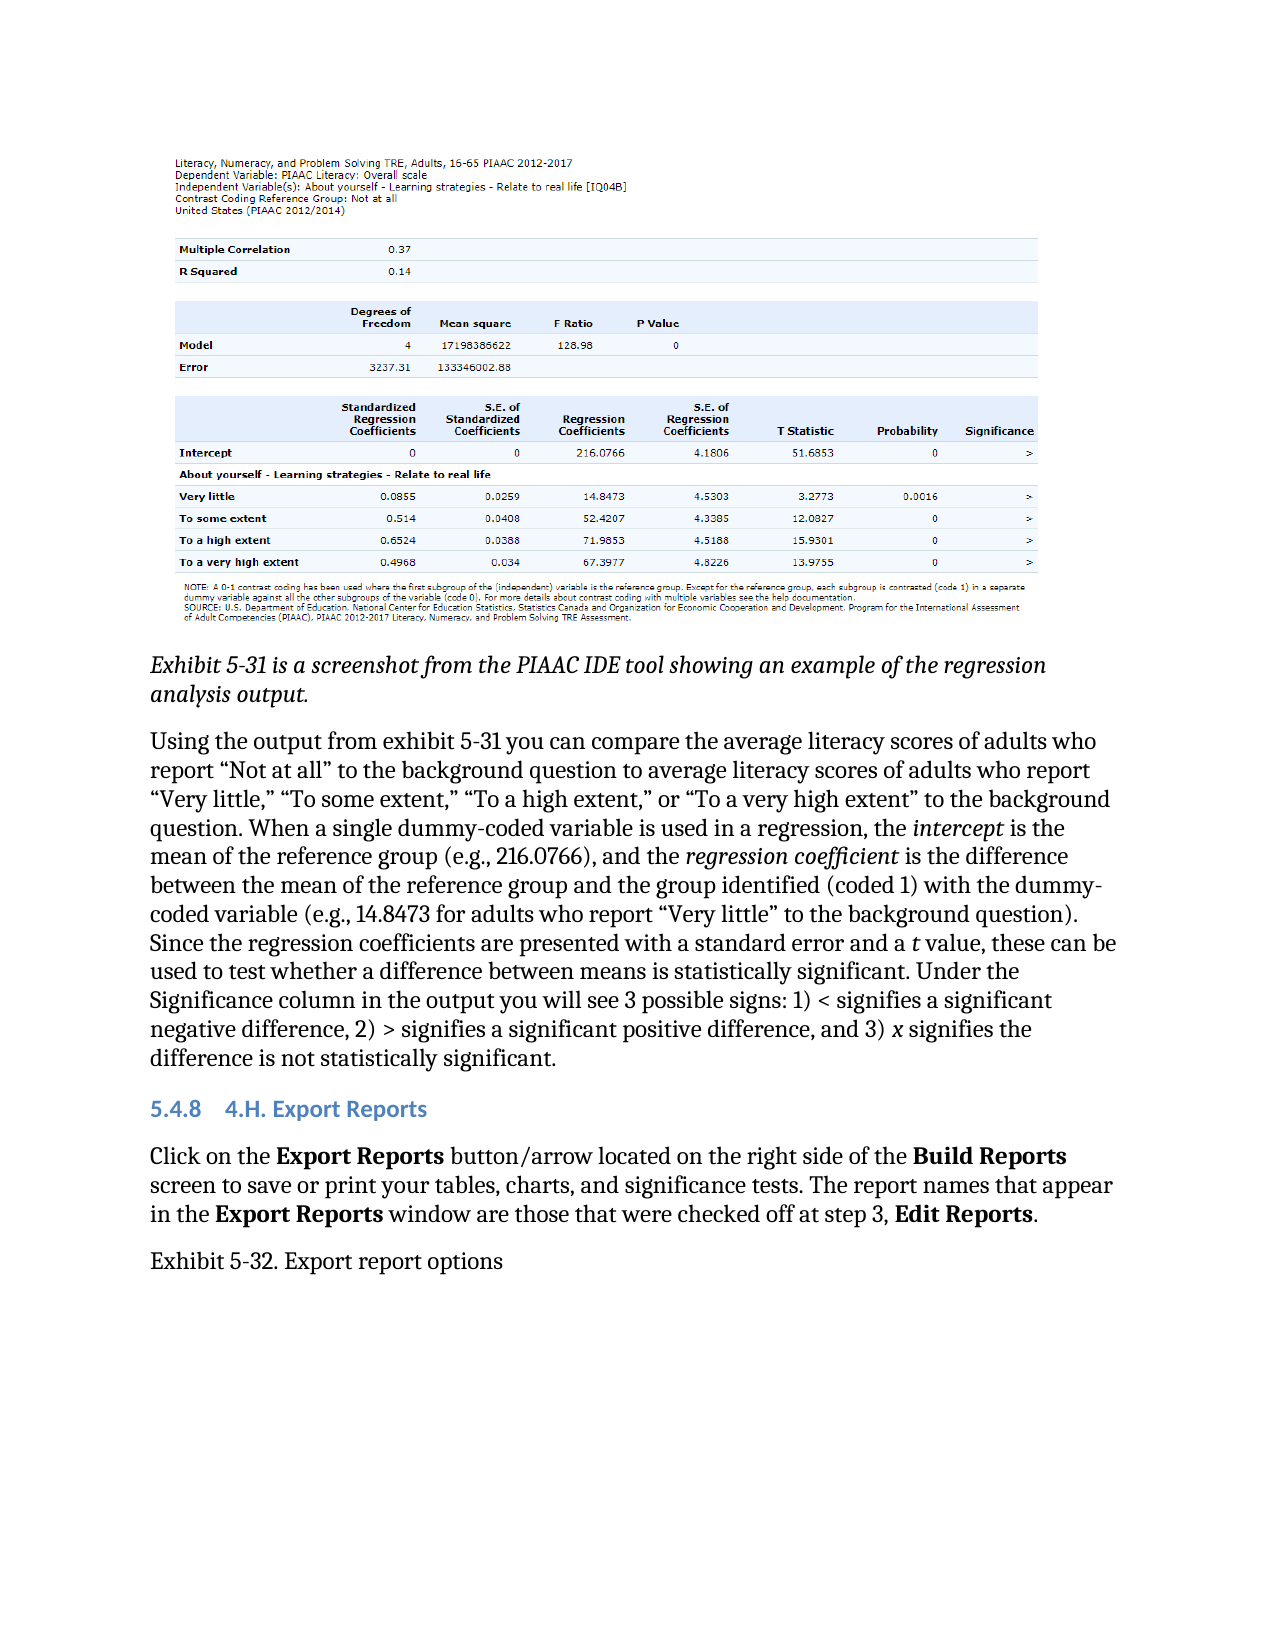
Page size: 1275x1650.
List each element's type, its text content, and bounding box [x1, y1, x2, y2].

subtitle 5.4.8 4.H. Export Reports [150, 1093, 1125, 1123]
text Click on the Export Reports button/arrow located on the right side of the Build Reports screen to save or print your tables, charts, and significance tests. The report names that appear in the Export Reports window are those that were checked off at step 3, Edit Reports. [150, 1142, 1125, 1228]
text Exhibit 5-31 is a screenshot from the PIAAC IDE tool showing an example of the regression analysis output. [150, 651, 1125, 708]
text Exhibit 5-32. Export report options [150, 1247, 1125, 1276]
picture [168, 150, 1044, 631]
text Using the output from exhibit 5-31 you can compare the average literacy scores of adults who report “Not at all” to the background question to average literacy scores of adults who report “Very little,” “To some extent,” “To a high extent,” or “To a very high extent” to the background question. When a single dummy-coded variable is used in a regression, the intercept is the mean of the reference group (e.g., 216.0766), and the regression coefficient is the difference between the mean of the reference group and the group identified (coded 1) with the dummy-coded variable (e.g., 14.8473 for adults who report “Very little” to the background question). Since the regression coefficients are presented with a standard error and a t value, these can be used to test whether a difference between means is statistically significant. Under the Significance column in the output you will see 3 possible signs: 1) < signifies a significant negative difference, 2) > signifies a significant positive difference, and 3) x signifies the difference is not statistically significant. [150, 727, 1125, 1072]
